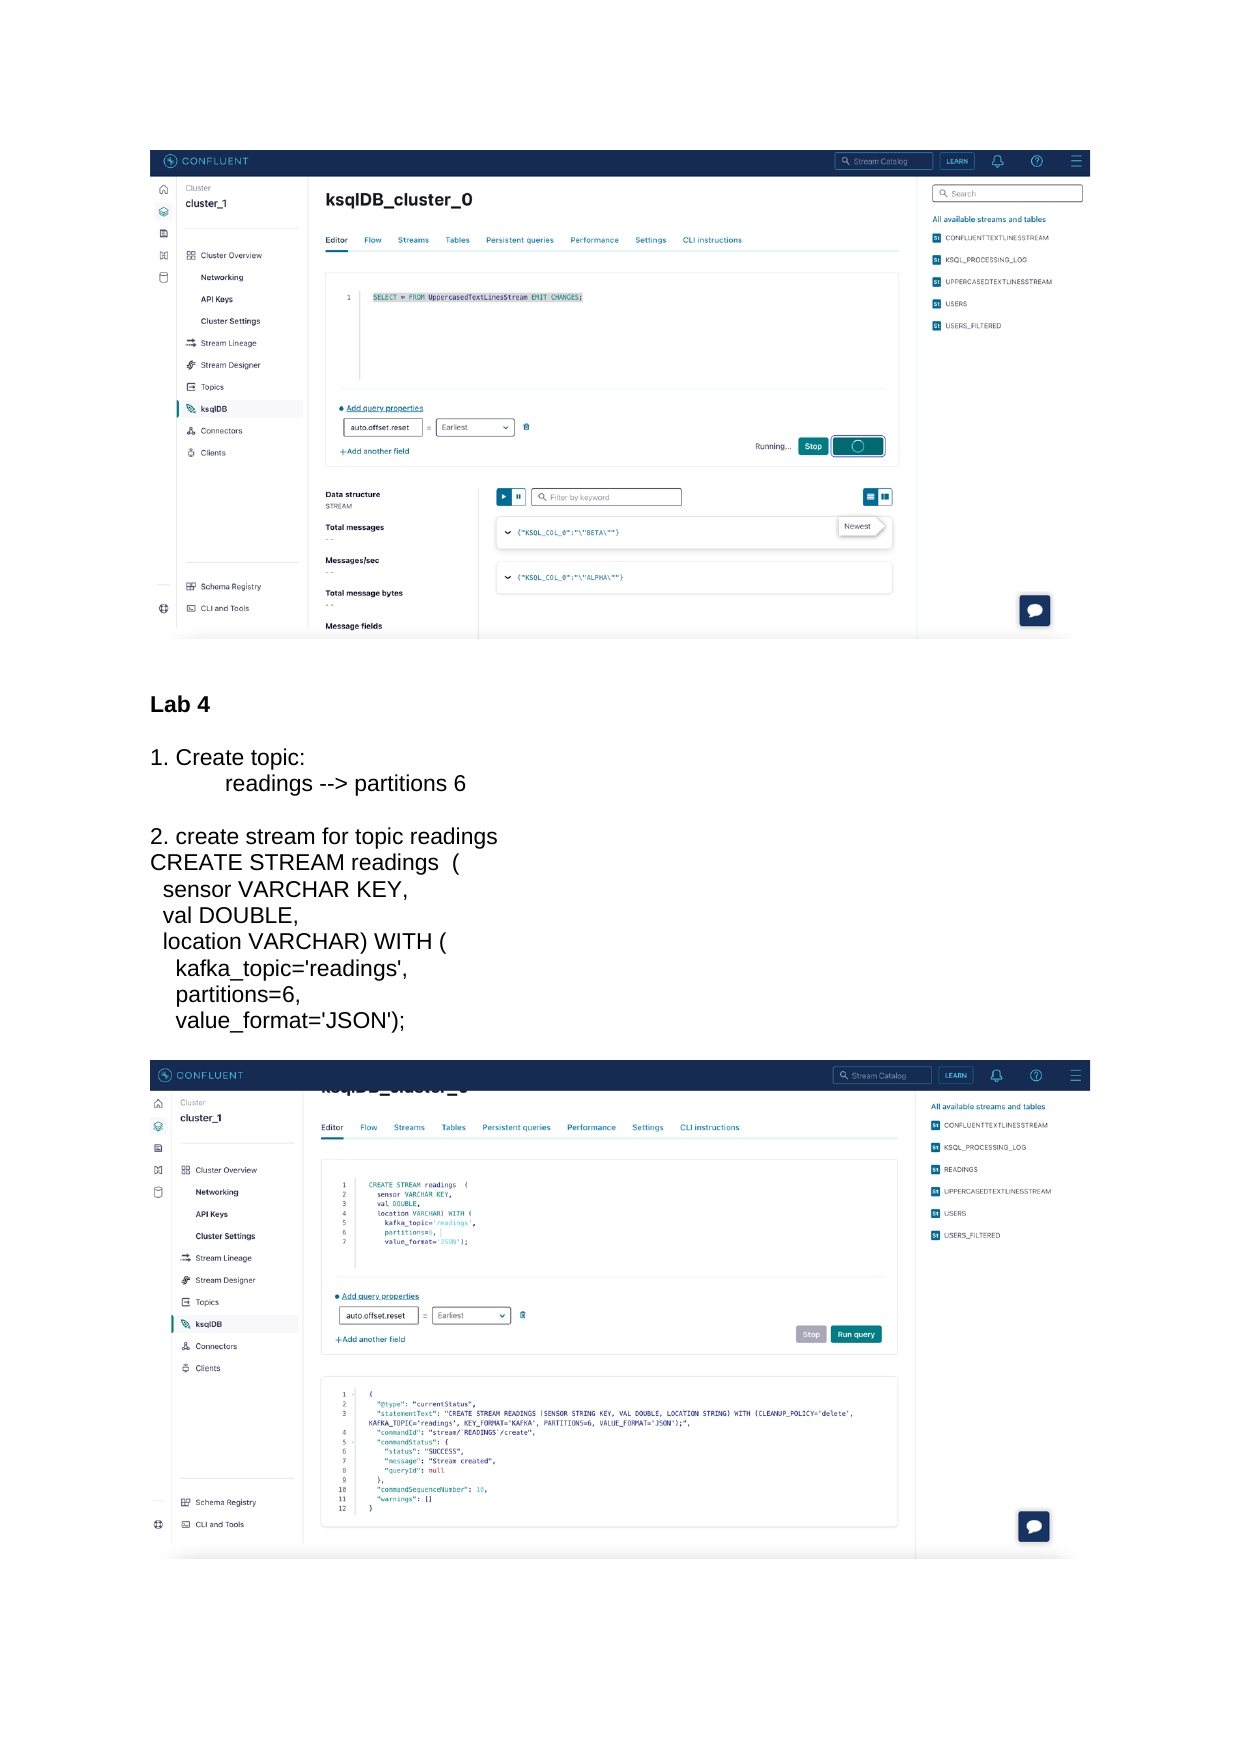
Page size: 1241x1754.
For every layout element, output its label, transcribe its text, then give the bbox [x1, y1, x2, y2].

text readings --> partitions 6 [150, 770, 1090, 797]
text 2. create stream for topic readings [150, 823, 1090, 849]
text 1. Create topic: [150, 744, 1090, 770]
text value_format='JSON'); [150, 1007, 1090, 1034]
text partitions=6, [150, 981, 1090, 1007]
text CREATE STREAM readings ( [150, 849, 1090, 876]
text kafka_topic='readings', [150, 955, 1090, 981]
text location VARCHAR) WITH ( [150, 928, 1090, 955]
text val DOUBLE, [150, 902, 1090, 928]
text sensor VARCHAR KEY, [150, 876, 1090, 902]
text Lab 4 [150, 691, 1090, 717]
picture [150, 150, 1091, 639]
picture [150, 1060, 1091, 1559]
